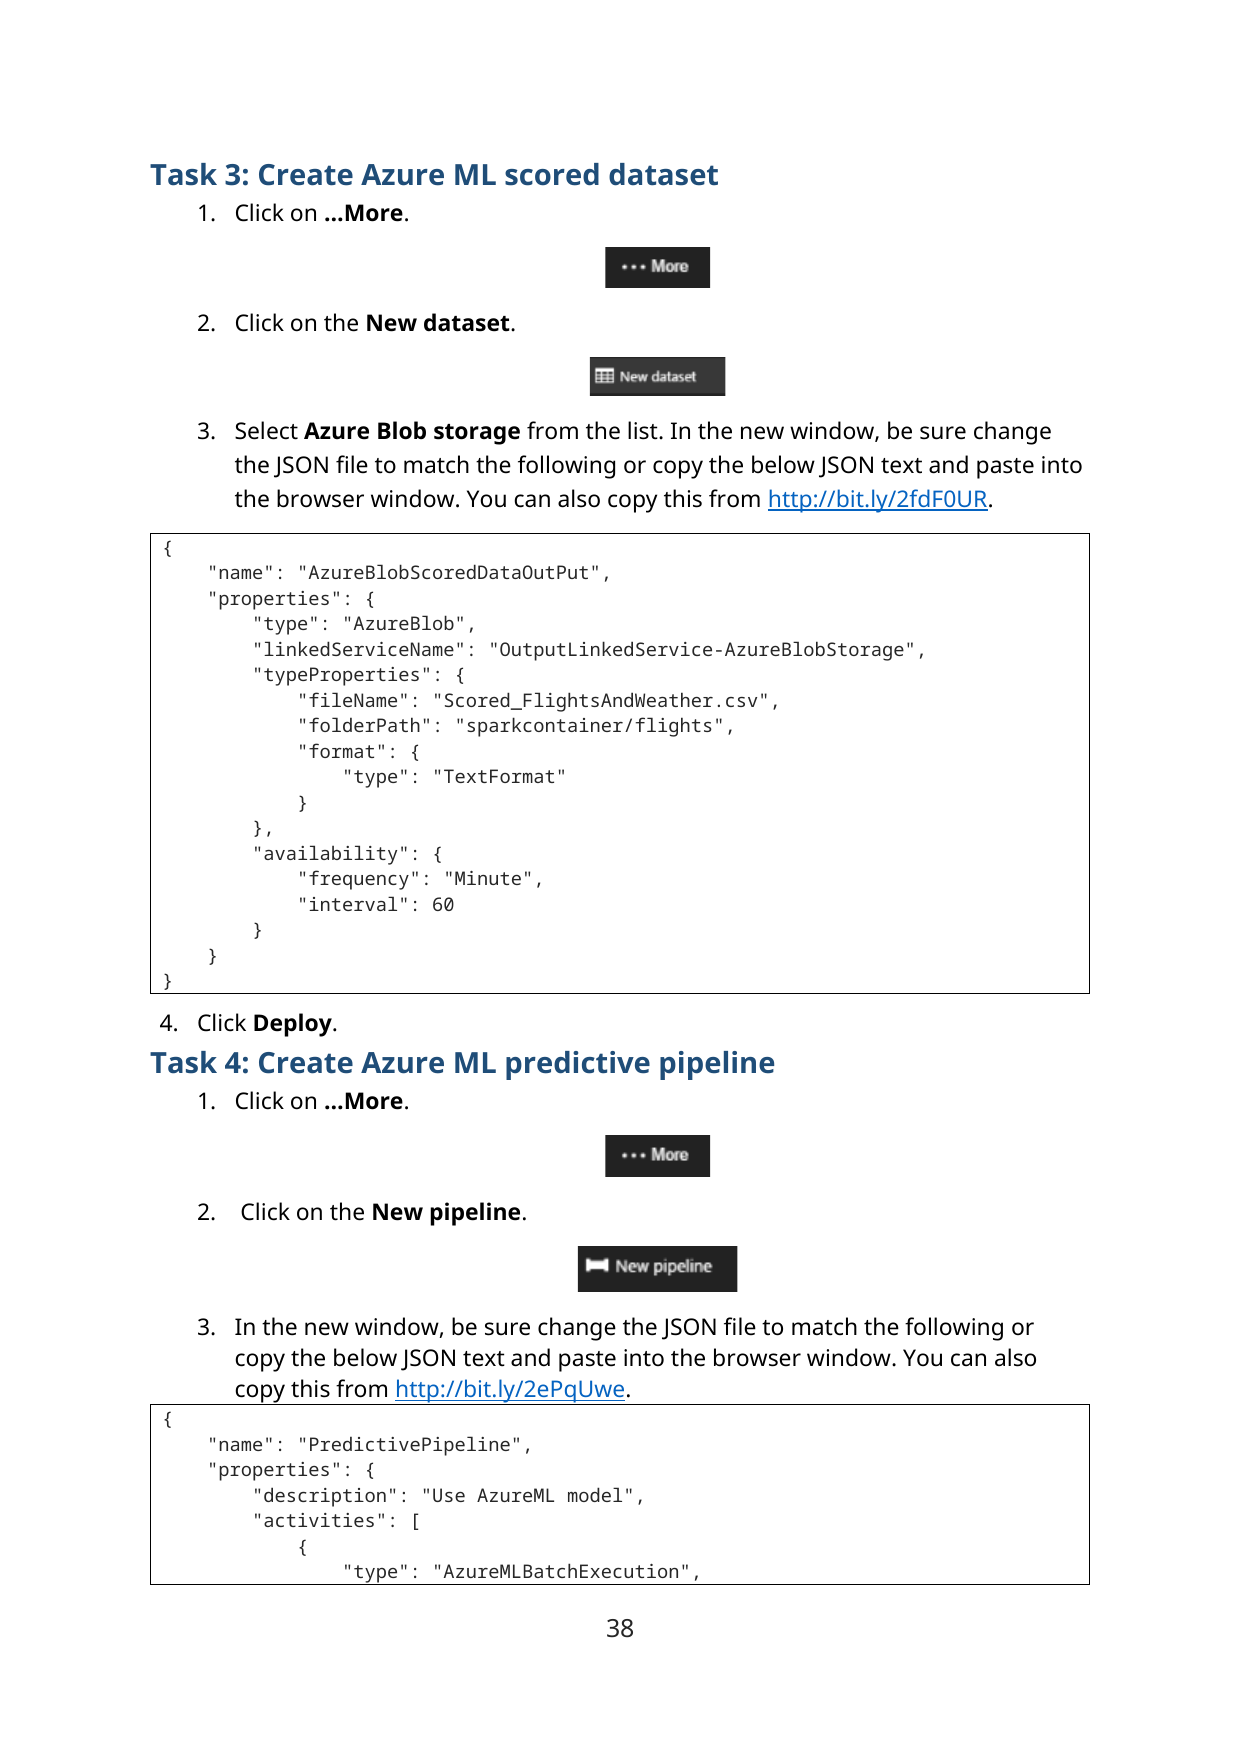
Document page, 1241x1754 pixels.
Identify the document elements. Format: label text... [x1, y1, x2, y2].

list Click on …More. [197, 197, 1090, 228]
table_header { "name": "AzureBlobScoredDataOutPut", "properties": { "type": "AzureBlob", "linkedServiceName": "OutputLinkedService-AzureBlobStorage", "typeProperties": { "fileName": "Scored_FlightsAndWeather.csv", "folderPath": "sparkcontainer/flights", "format": { "type": "TextFormat" } }, "availability": { "frequency": "Minute", "interval": 60 } } } [151, 534, 1089, 993]
list Click on the New dataset. [197, 307, 1090, 339]
picture [577, 1246, 738, 1292]
list Select Azure Blob storage from the list. In the new window, be sure change the JSON file to match the following or copy the below JSON text and paste into the browser window. You can also copy this from http://bit.ly/2fdF0UR. [197, 415, 1090, 514]
subtitle Task 3: Create Azure ML scored dataset [150, 154, 1090, 194]
picture [605, 1135, 711, 1177]
list Click on the New pipeline. [197, 1196, 1090, 1227]
list Click on …More. [197, 1085, 1090, 1116]
list Click Deploy. [159, 1007, 1090, 1038]
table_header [151, 1405, 1089, 1584]
list In the new window, be sure change the JSON file to match the following or copy the below JSON text and paste into the browser window. You can also copy this from http://bit.ly/2ePqUwe. [197, 1311, 1090, 1404]
subtitle Task 4: Create Azure ML predictive pipeline [150, 1042, 1090, 1082]
picture [589, 357, 726, 396]
picture [605, 247, 711, 288]
